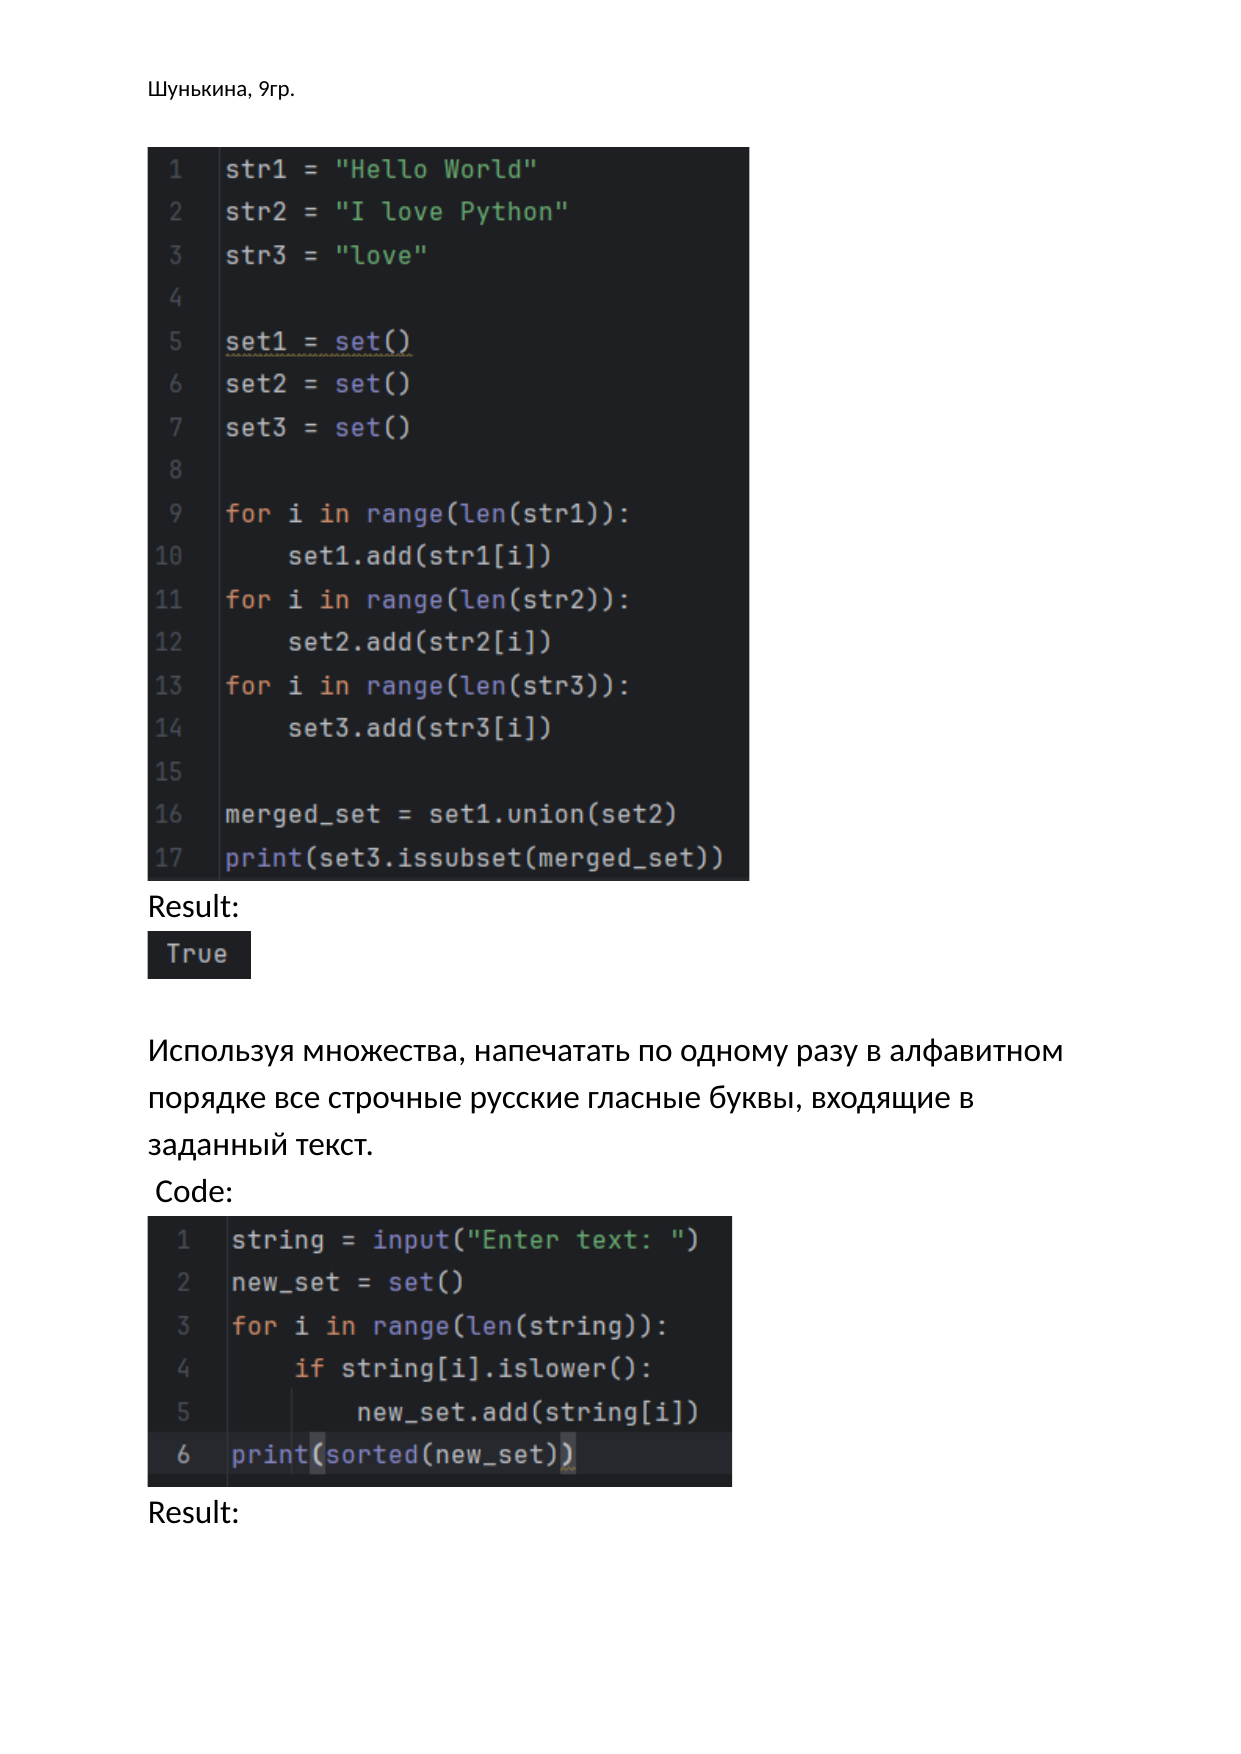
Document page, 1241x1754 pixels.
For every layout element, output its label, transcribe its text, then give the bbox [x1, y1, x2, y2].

picture [147, 147, 750, 881]
picture [147, 1216, 733, 1487]
text Code: [148, 1170, 1092, 1210]
text Result: [148, 885, 1092, 926]
text Используя множества, напечатать по одному разу в алфавитном порядке все строчные русские гласные буквы, входящие в заданный текст. [148, 1029, 1092, 1164]
picture [147, 931, 251, 979]
text Result: [148, 1491, 1092, 1532]
